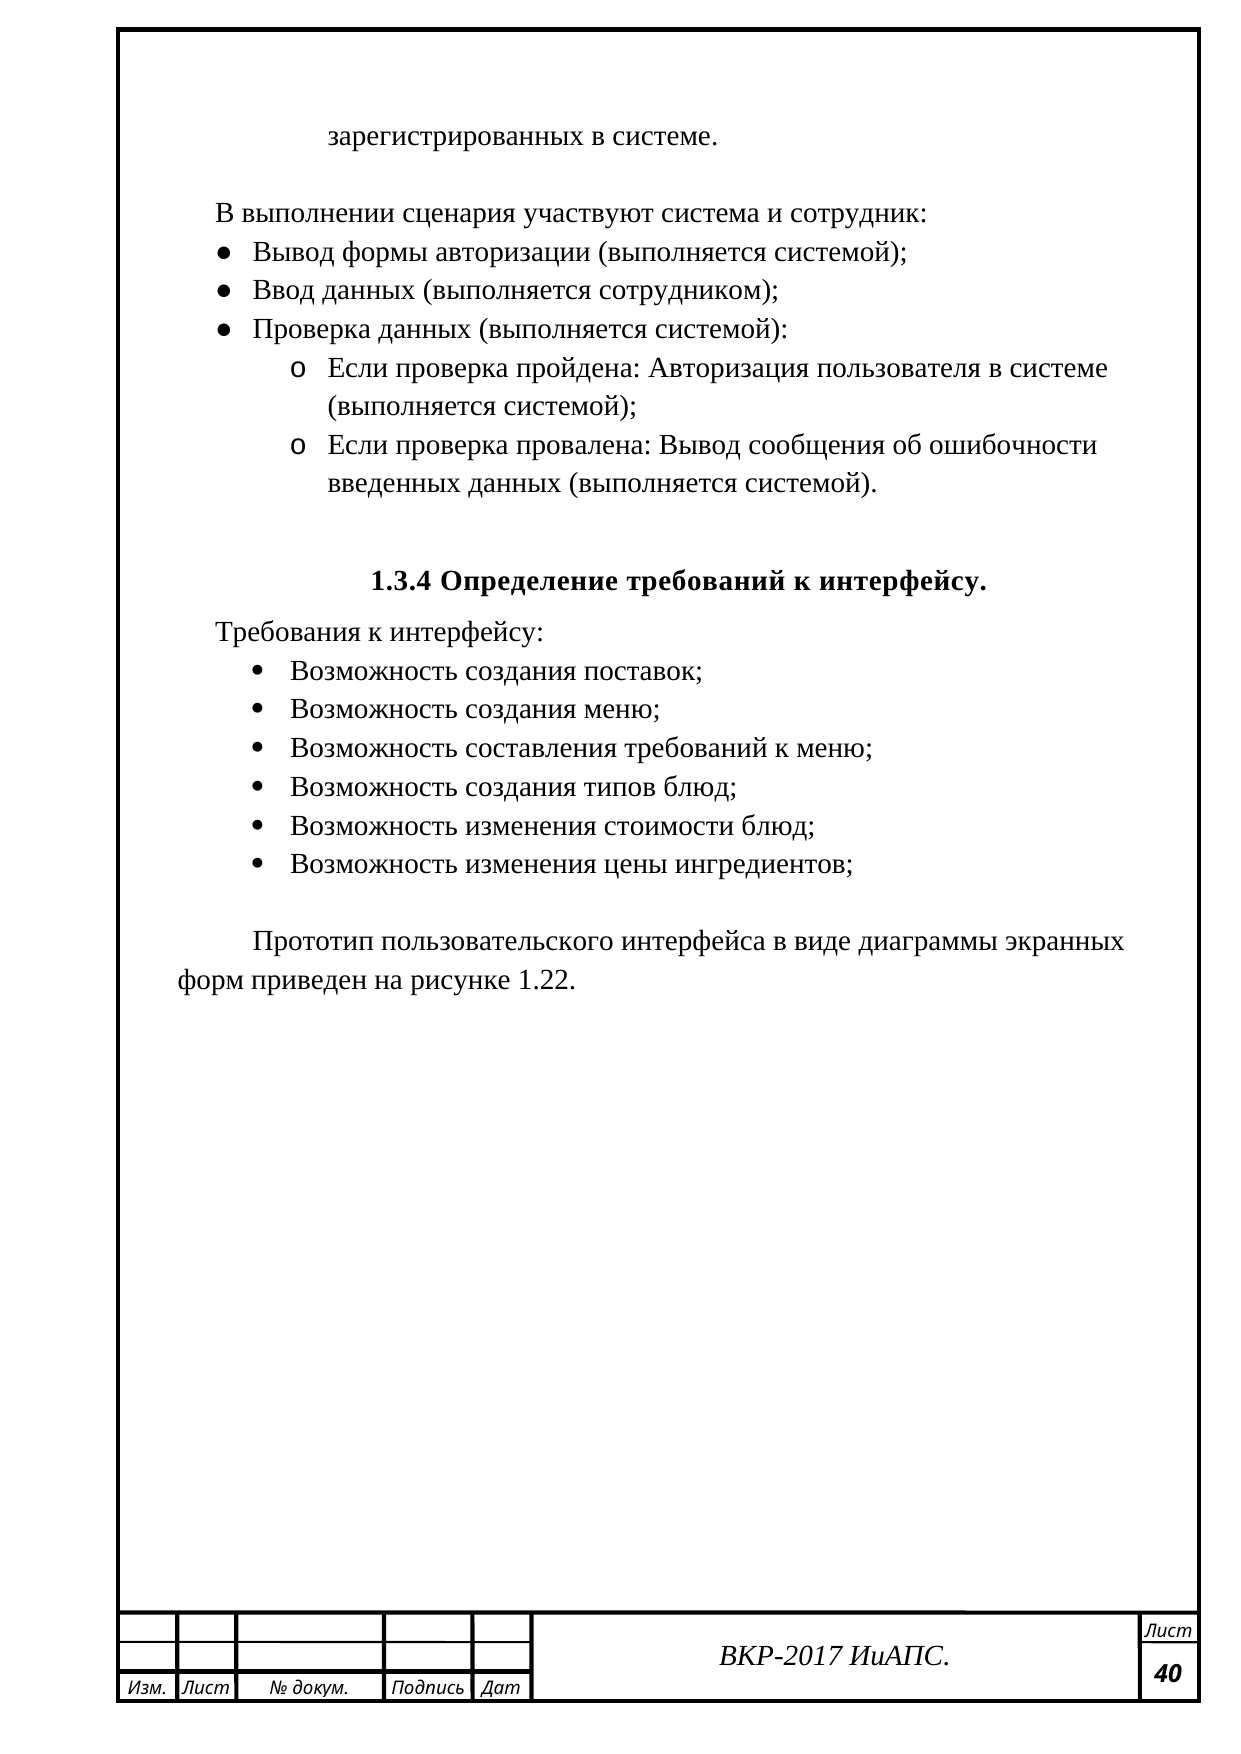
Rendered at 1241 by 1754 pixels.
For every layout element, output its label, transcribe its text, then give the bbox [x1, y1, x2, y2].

list Возможность составления требований к меню; [252, 730, 1181, 764]
list Возможность изменения цены ингредиентов; [252, 846, 1181, 880]
text Требования к интерфейсу: [177, 614, 1181, 648]
list Если проверка провалена: Вывод сообщения об ошибочности введенных данных (выполняется системой). [290, 427, 1181, 499]
text Прототип пользовательского интерфейса в виде диаграммы экранных форм приведен на рисунке 1.22. [177, 923, 1181, 996]
list Возможность создания поставок; [252, 653, 1181, 687]
list Ввод данных (выполняется сотрудником); [215, 272, 1181, 306]
text В выполнении сценария участвуют система и сотрудник: [215, 195, 1181, 229]
list Вывод формы авторизации (выполняется системой); [215, 234, 1181, 267]
list Возможность создания меню; [252, 692, 1181, 725]
list Проверка данных (выполняется системой): [215, 311, 1181, 345]
list Возможность создания типов блюд; [252, 769, 1181, 803]
text Определение требований к интерфейсу. [0, 563, 1181, 597]
list Возможность изменения стоимости блюд; [252, 808, 1181, 841]
list Если проверка пройдена: Авторизация пользователя в системе (выполняется системой); [290, 350, 1181, 422]
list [290, 118, 1181, 152]
